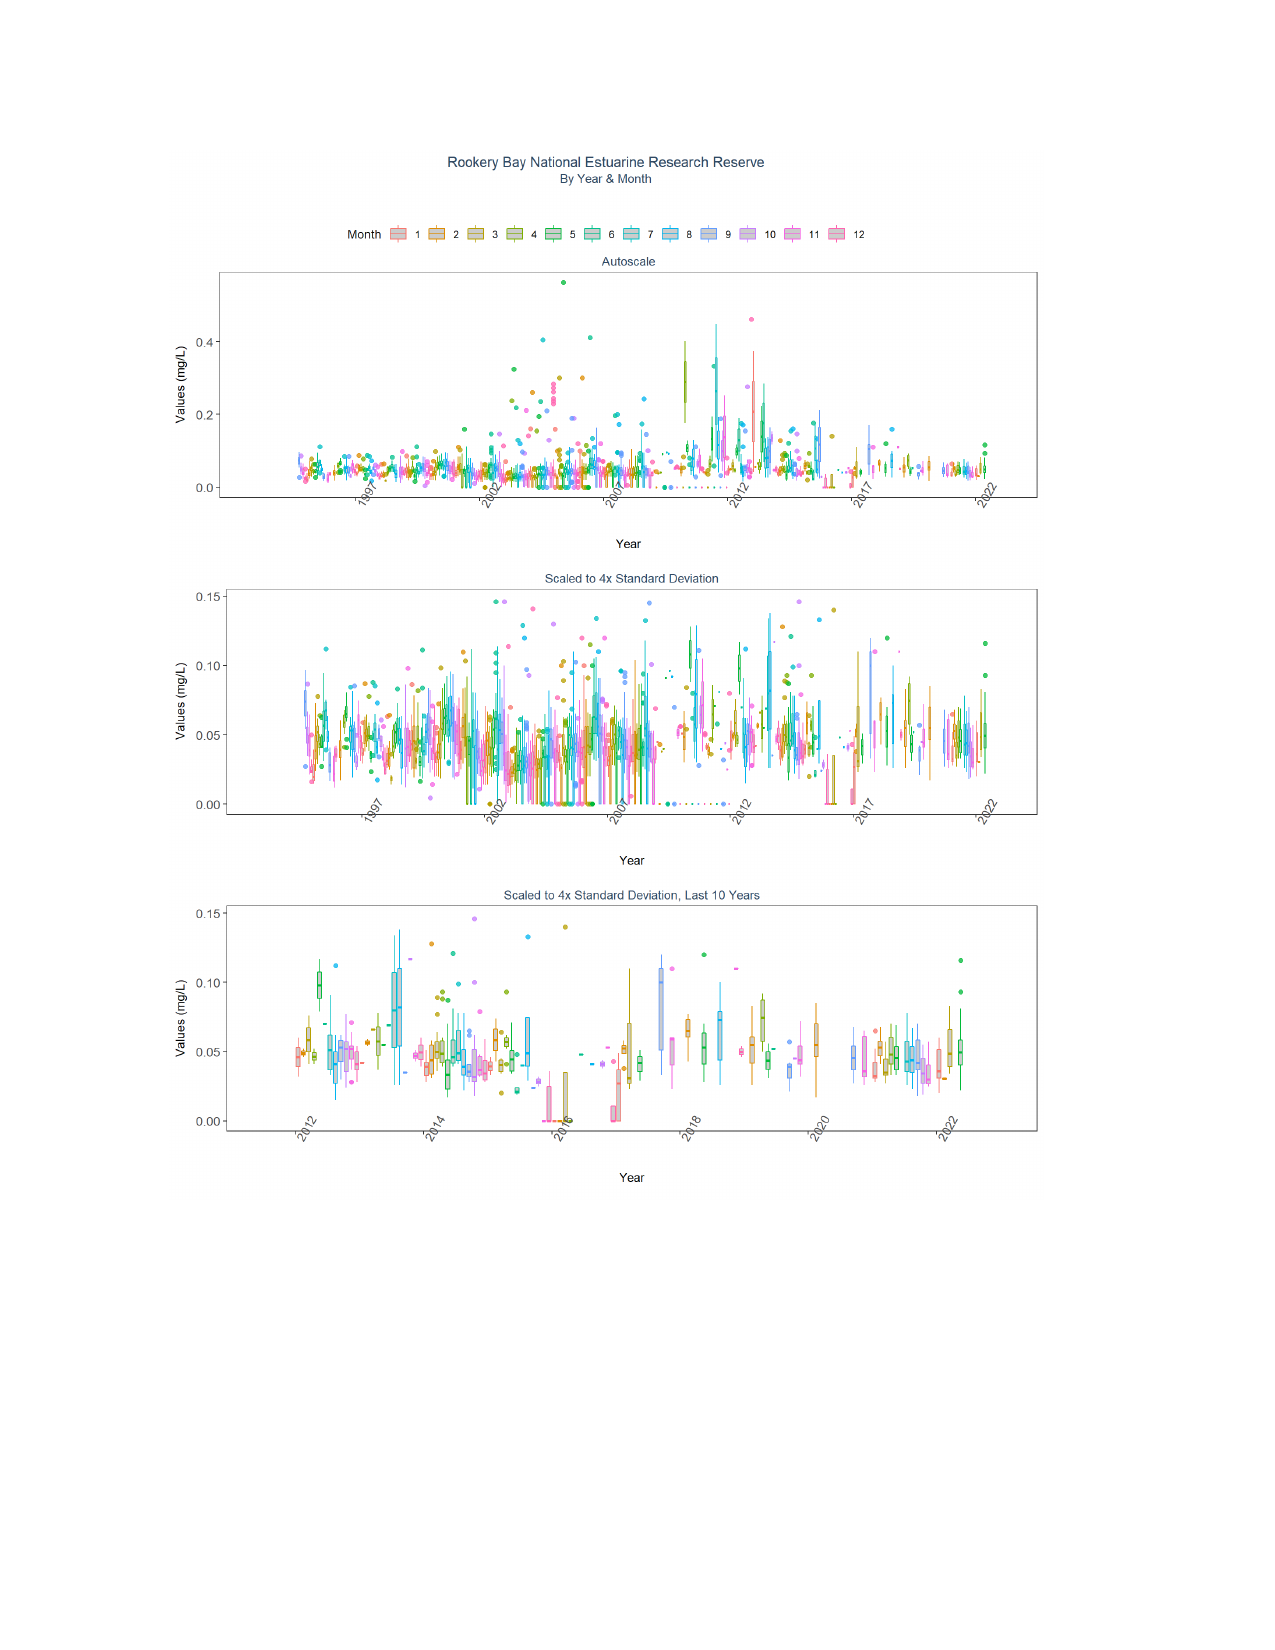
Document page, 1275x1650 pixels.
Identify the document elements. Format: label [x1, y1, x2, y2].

picture [168, 150, 1044, 1200]
